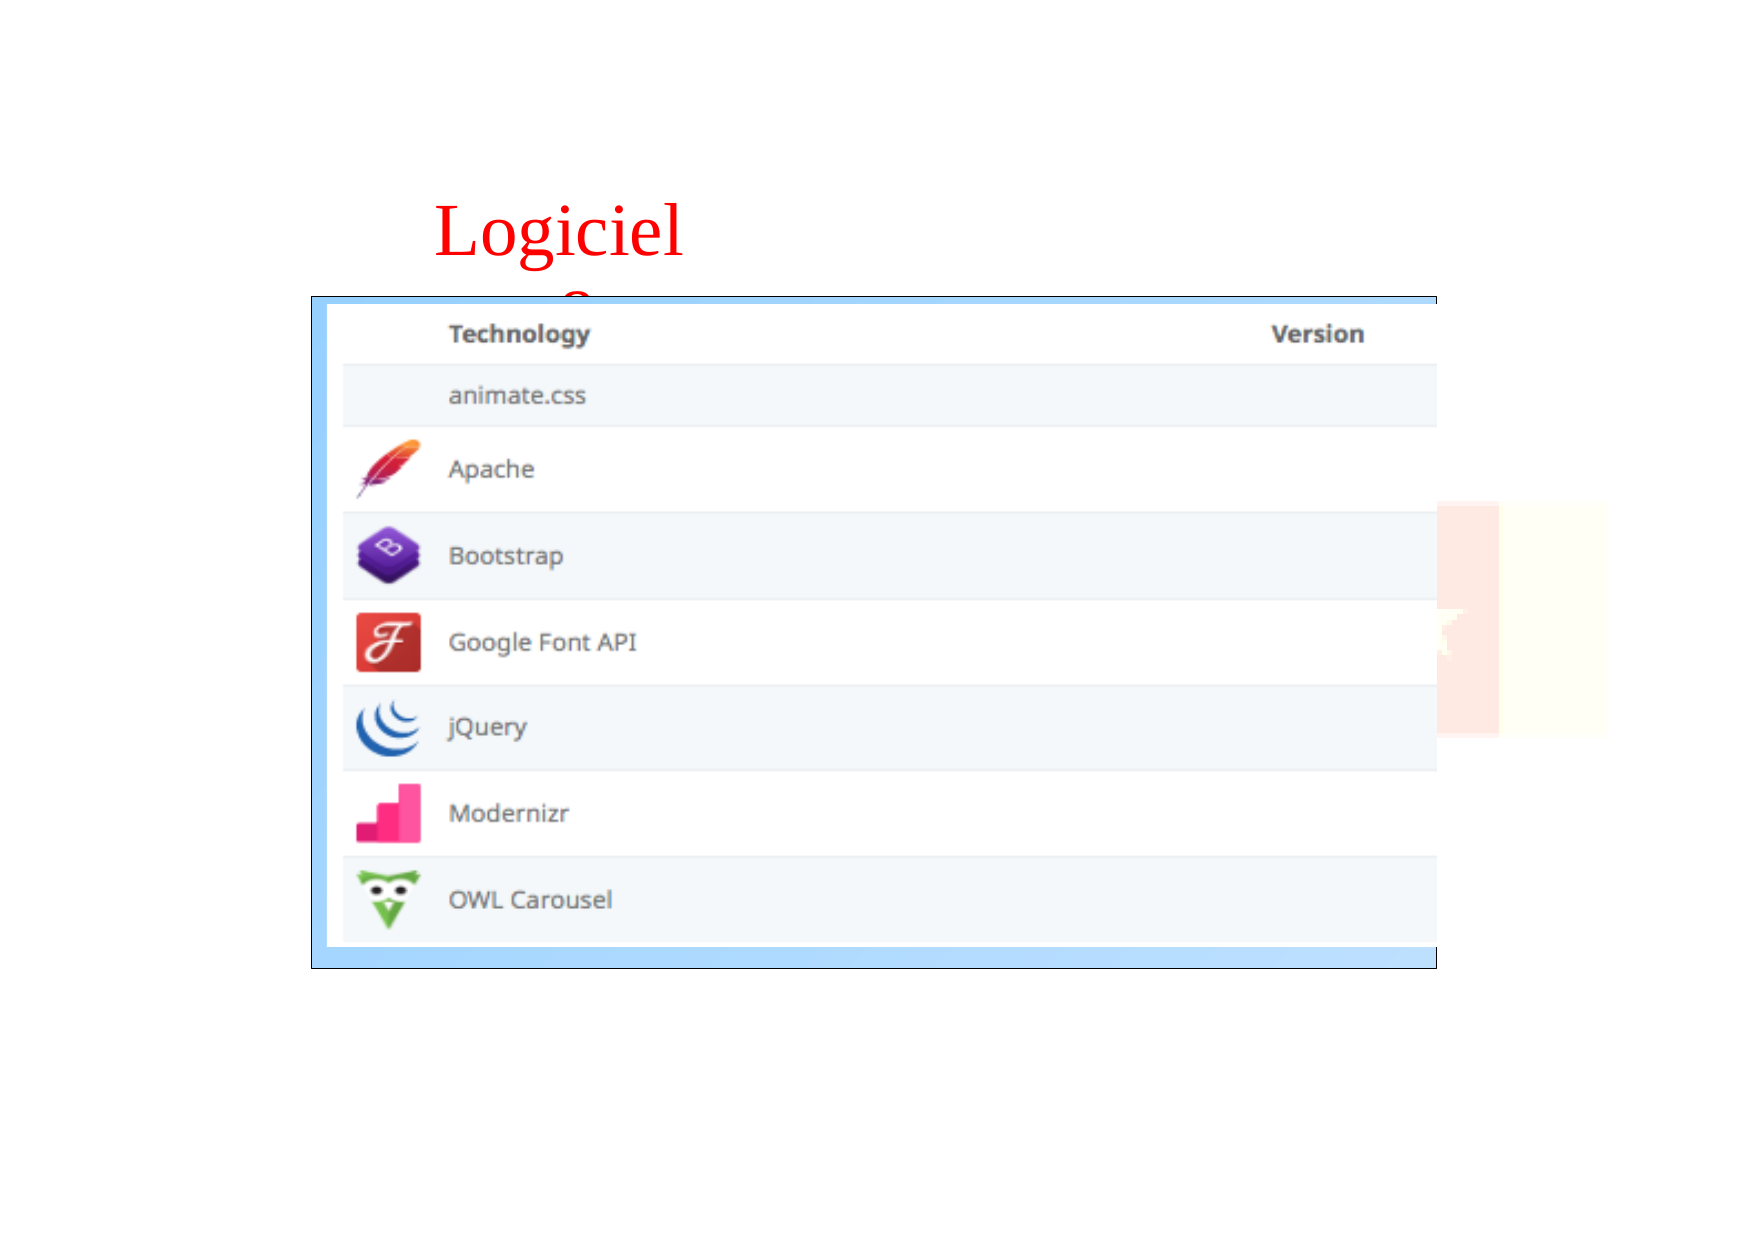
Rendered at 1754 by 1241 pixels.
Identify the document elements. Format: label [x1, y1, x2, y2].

picture [326, 304, 1437, 947]
